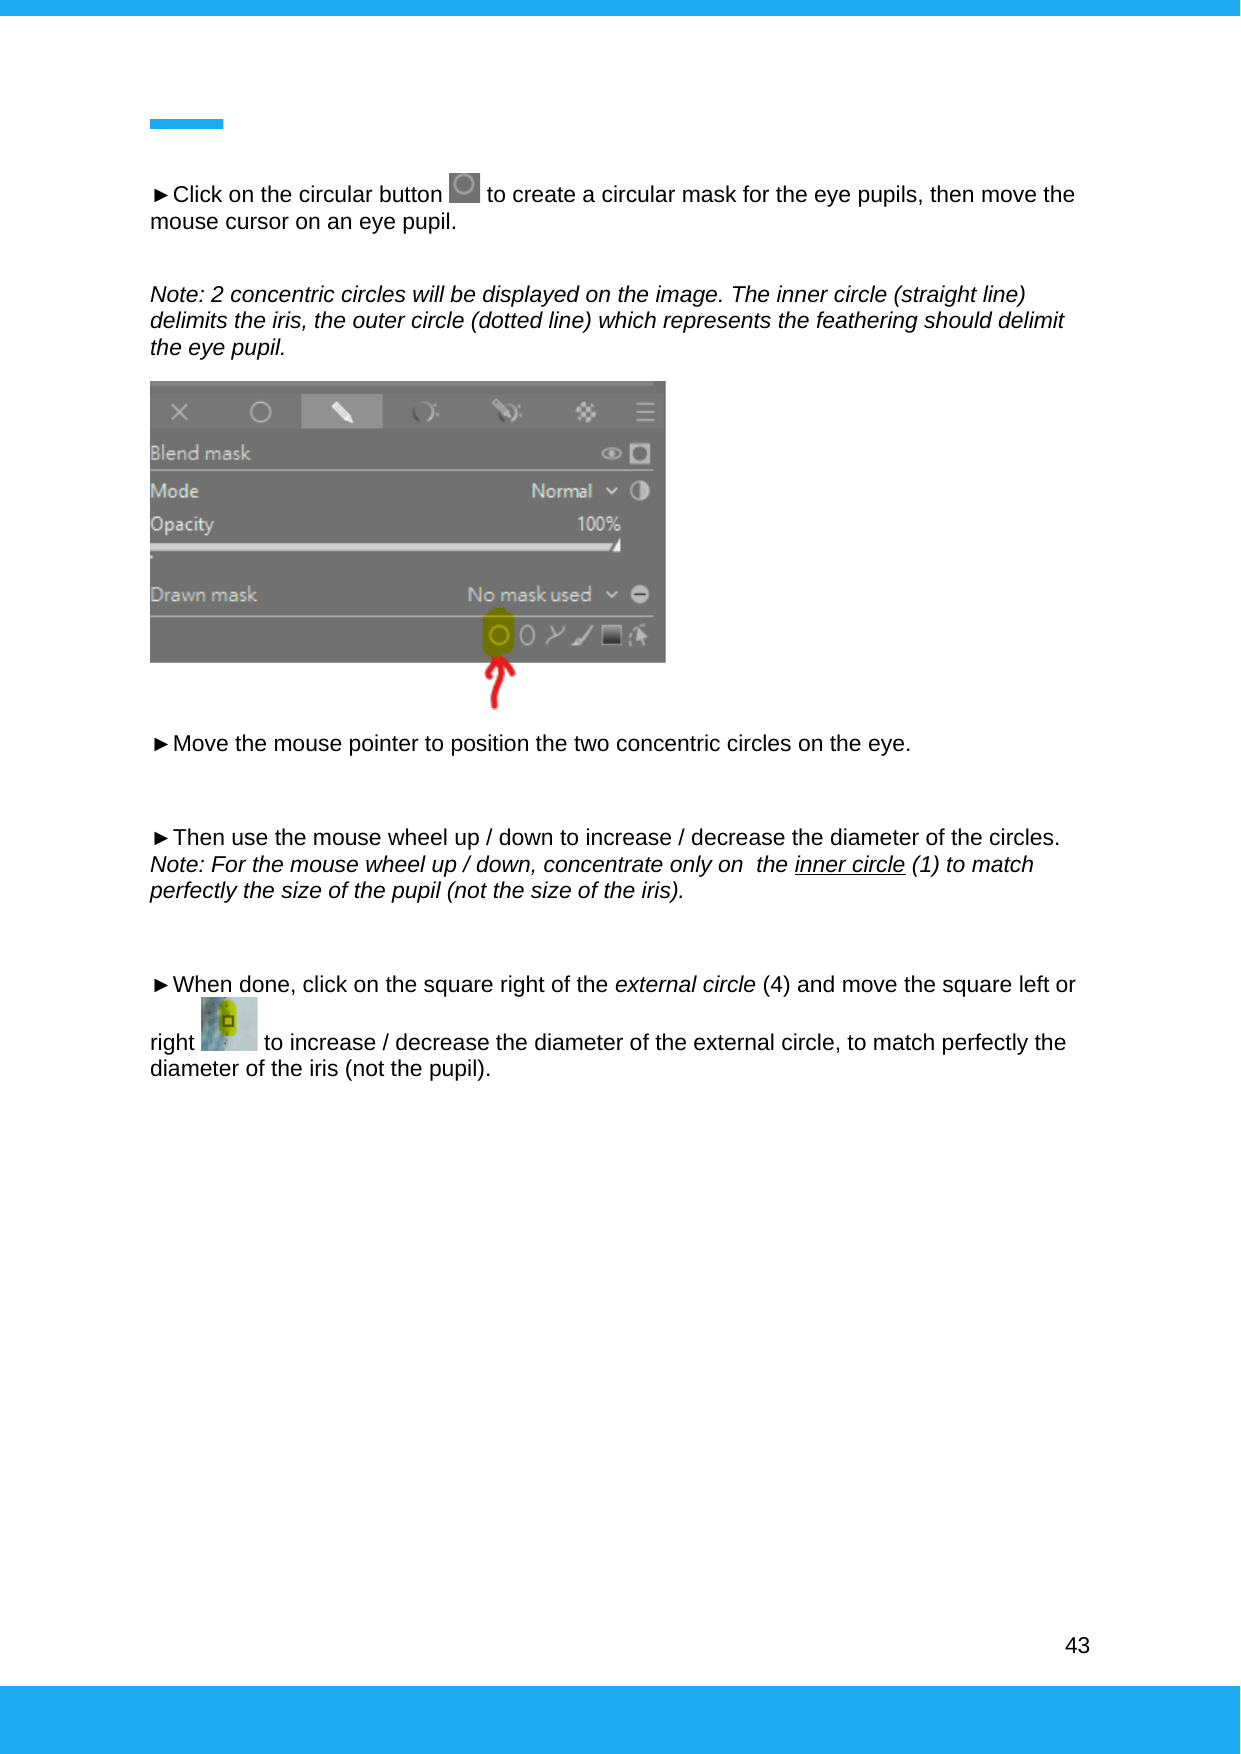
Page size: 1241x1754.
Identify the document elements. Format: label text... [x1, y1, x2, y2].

text Note: 2 concentric circles will be displayed on the image. The inner circle (straight line) delimits the iris, the outer circle (dotted line) which represents the feathering should delimit the eye pupil. [150, 255, 1090, 360]
picture [449, 173, 481, 203]
picture [0, 1686, 1241, 1754]
text ►Move the mouse pointer to position the two concentric circles on the eye. [150, 730, 1090, 756]
picture [0, 0, 1241, 16]
picture [150, 119, 224, 129]
text ►Click on the circular button to create a circular mask for the eye pupils, then move the mouse cursor on an eye pupil. [150, 173, 1090, 234]
picture [201, 997, 258, 1051]
text ►Then use the mouse wheel up / down to increase / decrease the diameter of the circles. Note: For the mouse wheel up / down, concentrate only on the inner circle (1) to match perfectly the size of the pupil (not the size of the iris). [150, 824, 1090, 903]
text ►When done, click on the square right of the external circle (4) and move the square left or right to increase / decrease the diameter of the external circle, to match perfectly the diameter of the iris (not the pupil). [150, 971, 1090, 1081]
picture [150, 381, 666, 710]
